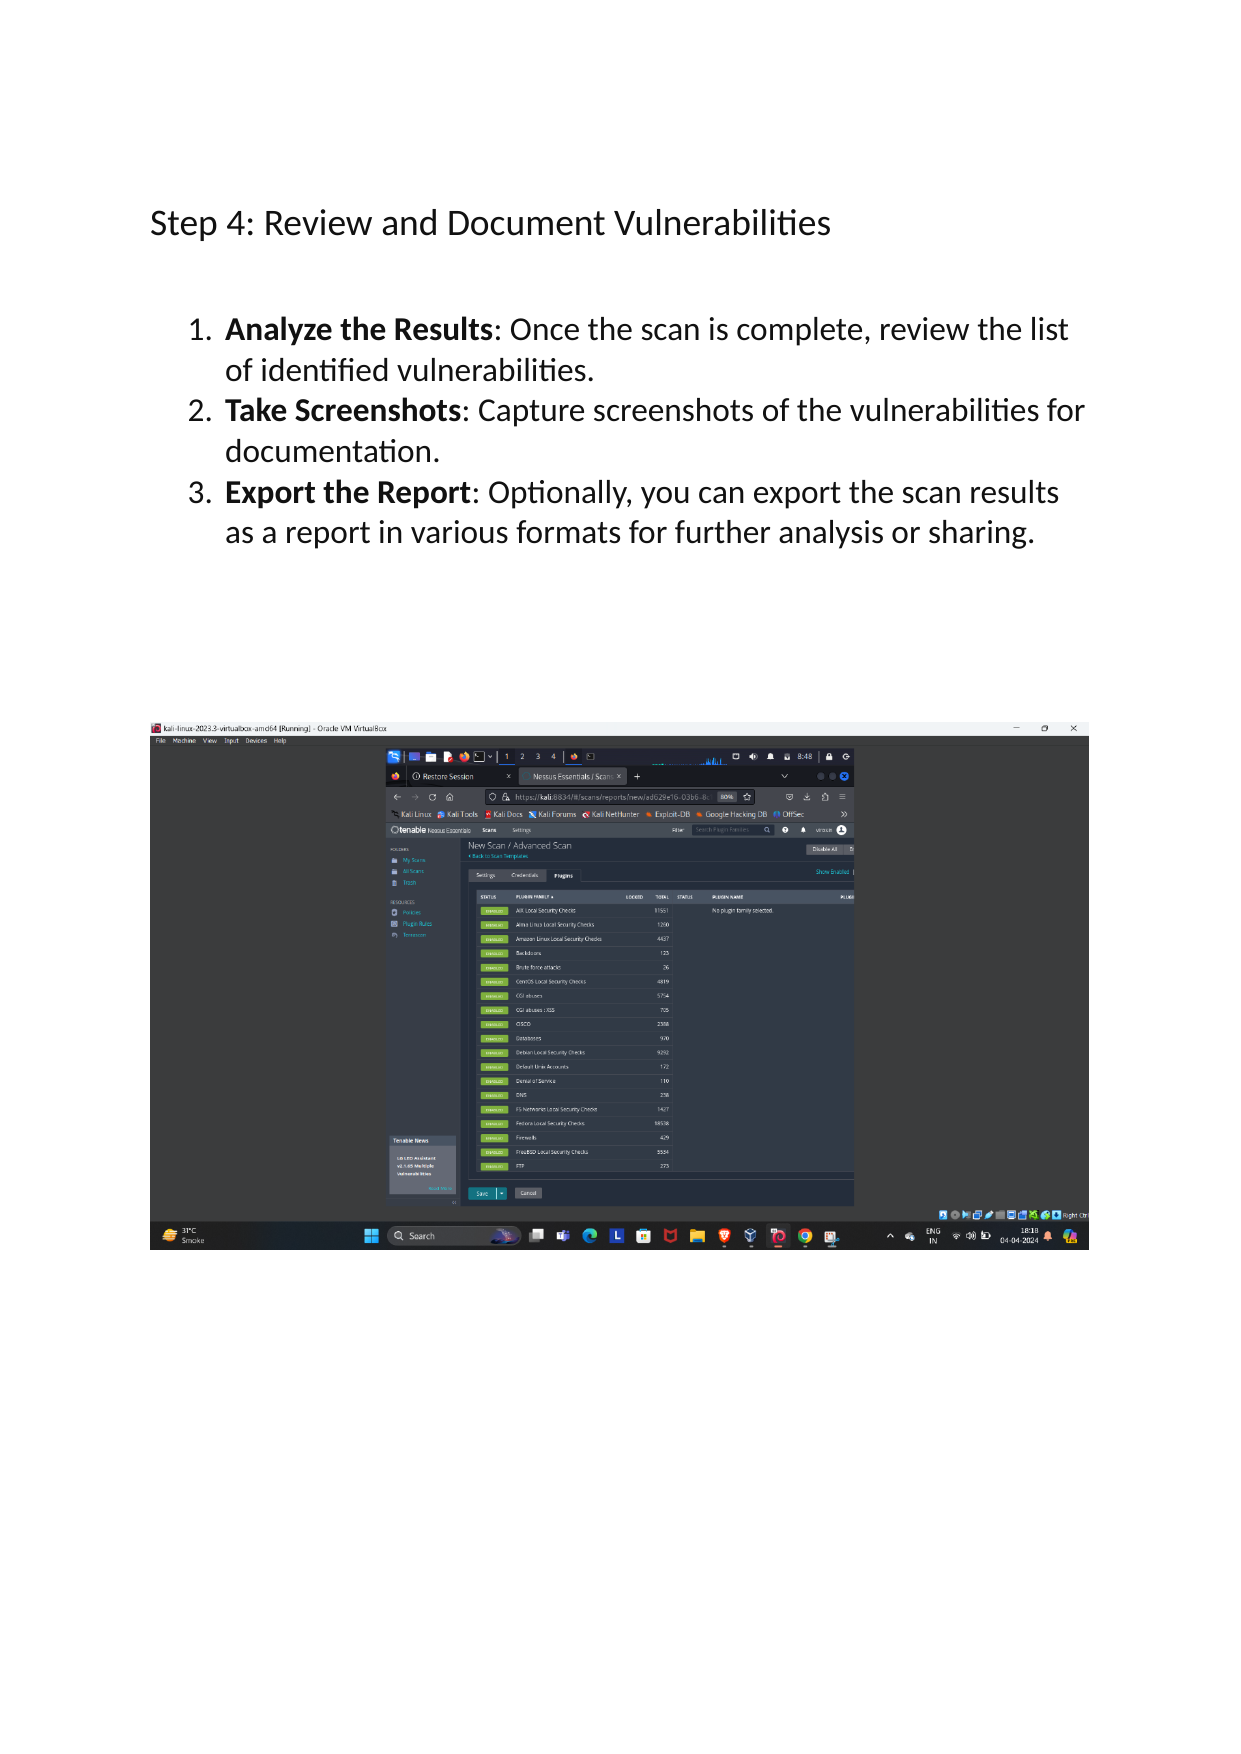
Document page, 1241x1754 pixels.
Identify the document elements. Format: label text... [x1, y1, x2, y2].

list Analyze the Results: Once the scan is complete, review the list of identified vulnerabilities. [187, 308, 1090, 389]
picture [150, 722, 1089, 1250]
list Export the Report: Optionally, you can export the scan results as a report in various formats for further analysis or sharing. [187, 471, 1090, 552]
list Take Screenshots: Capture screenshots of the vulnerabilities for documentation. [187, 389, 1090, 471]
subtitle Step 4: Review and Document Vulnerabilities [150, 199, 1090, 245]
